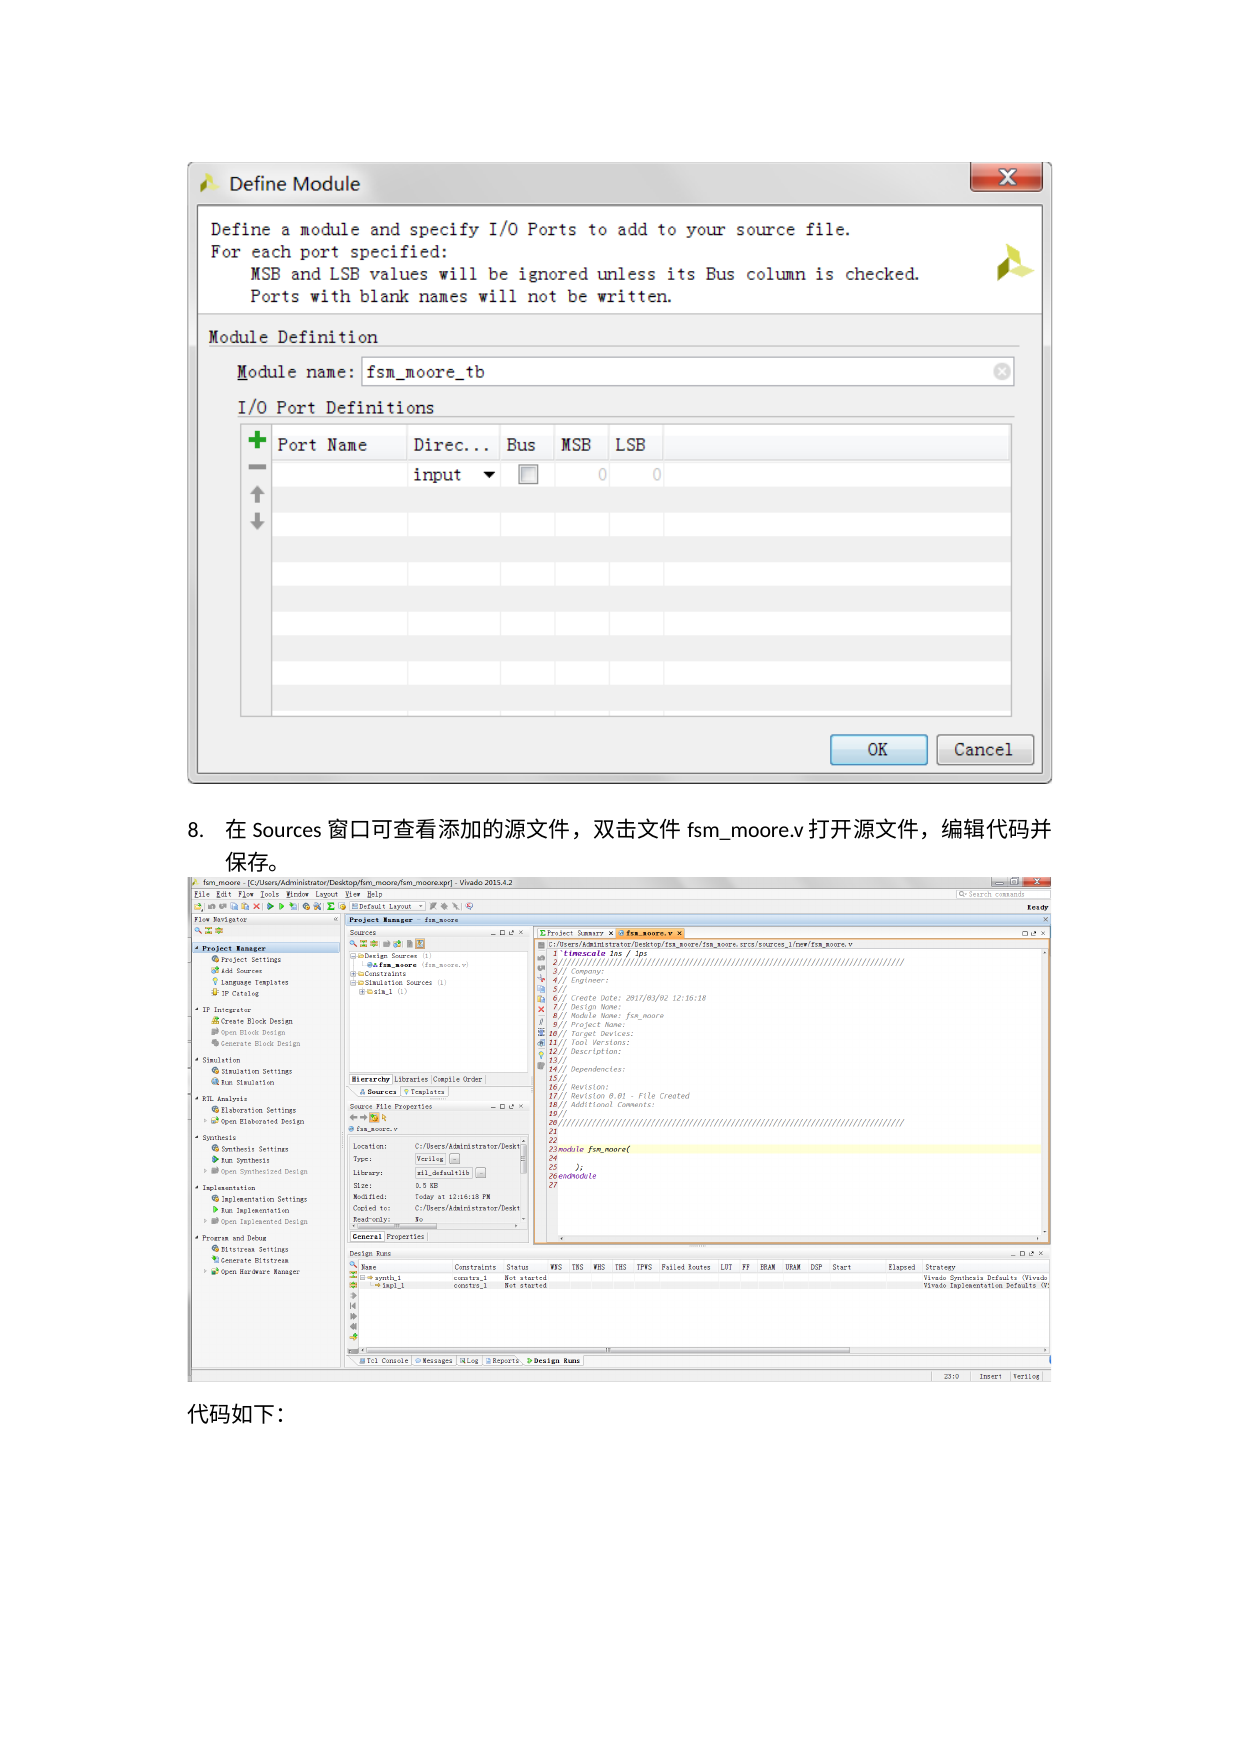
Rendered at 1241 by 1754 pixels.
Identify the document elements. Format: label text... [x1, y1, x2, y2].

picture [187, 162, 1053, 784]
picture [187, 877, 1052, 1382]
list 在 Sources 窗口可查看添加的源文件，双击文件fsm_moore.v打开源文件，编辑代码并保存。 [187, 812, 1053, 877]
text 代码如下： [187, 1397, 1053, 1429]
